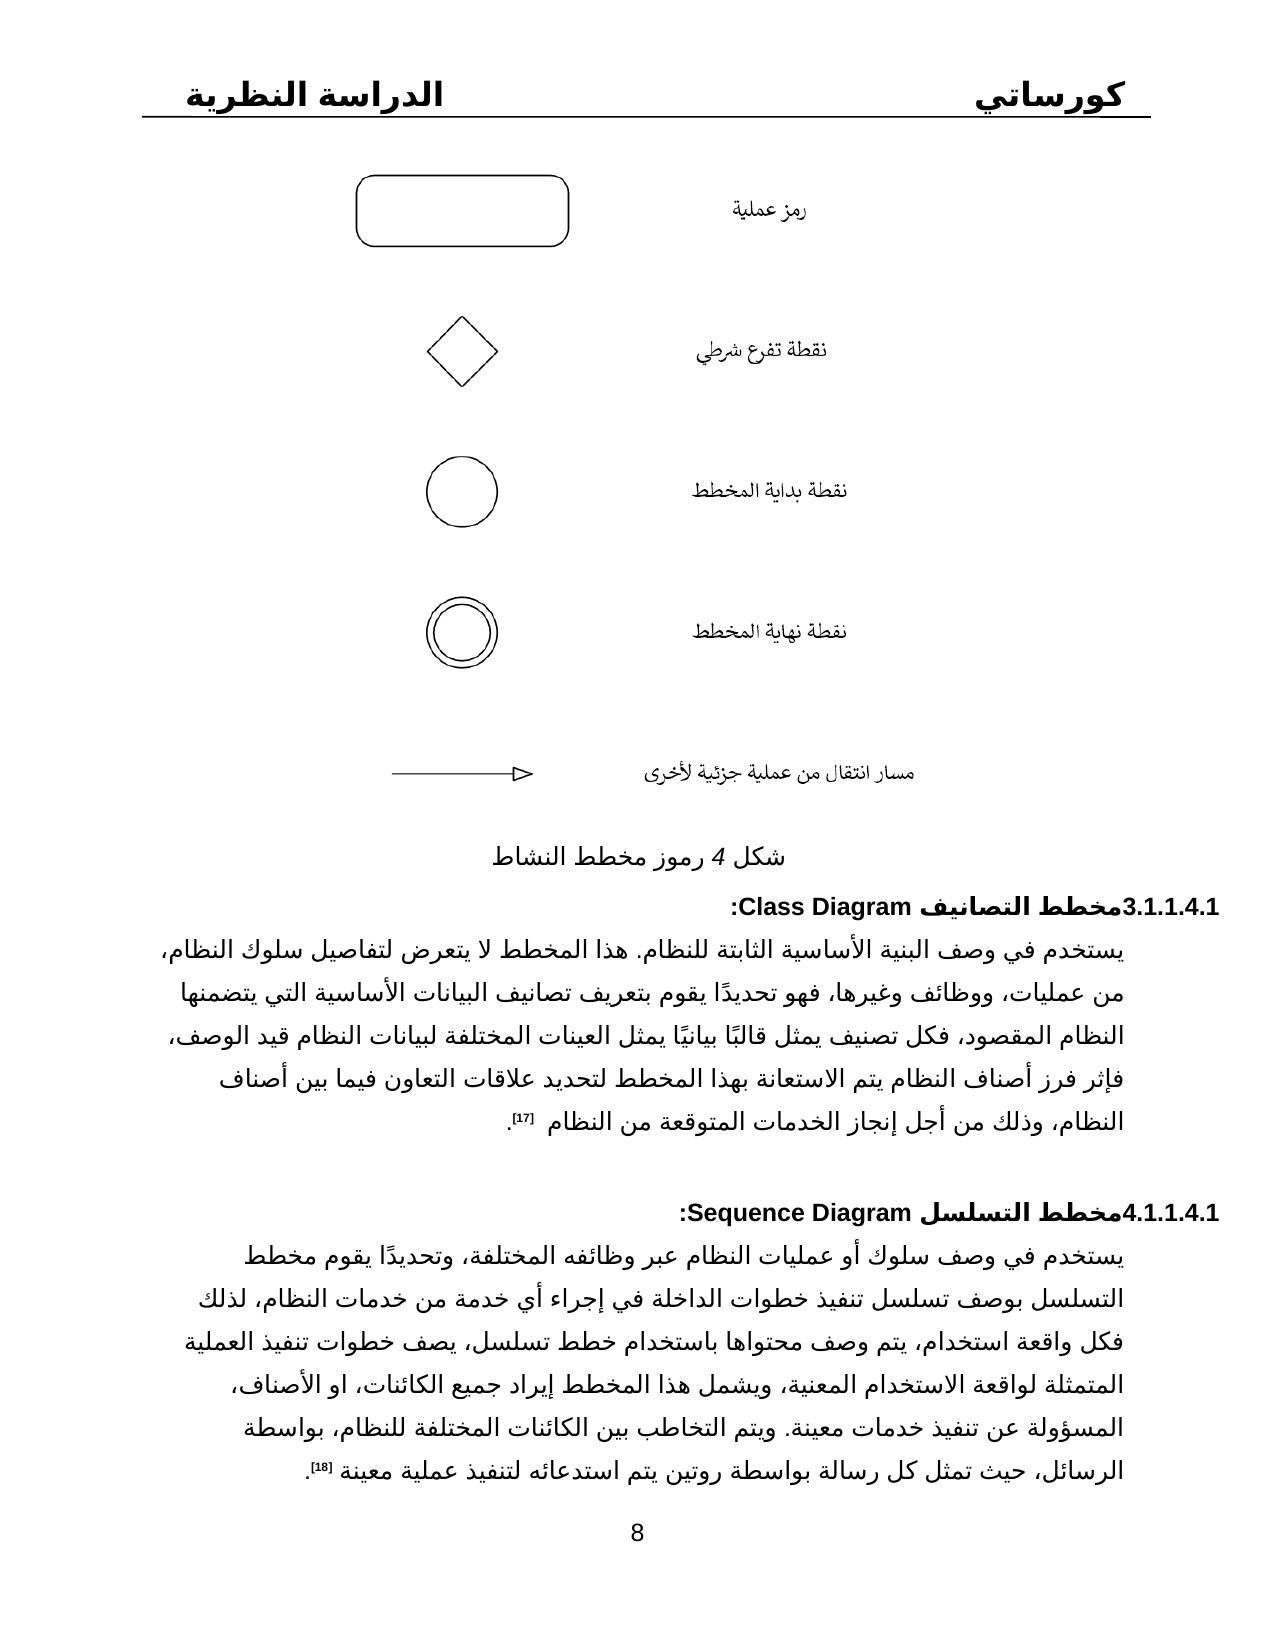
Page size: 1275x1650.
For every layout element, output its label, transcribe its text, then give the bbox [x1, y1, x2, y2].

text يستخدم في وصف البنية الأساسية الثابتة للنظام. هذا المخطط لا يتعرض لتفاصيل سلوك النظام، من عمليات، ووظائف وغيرها، فهو تحديدًا يقوم بتعريف تصانيف البيانات الأساسية التي يتضمنها النظام المقصود، فكل تصنيف يمثل قالبًا بيانيًا يمثل العينات المختلفة لبيانات النظام قيد الوصف، فإثر فرز أصناف النظام يتم الاستعانة بهذا المخطط لتحديد علاقات التعاون فيما بين أصناف النظام، وذلك من أجل إنجاز الخدمات المتوقعة من النظام [17]. [150, 935, 1125, 1136]
text يستخدم في وصف سلوك أو عمليات النظام عبر وظائفه المختلفة، وتحديدًا يقوم مخطط التسلسل بوصف تسلسل تنفيذ خطوات الداخلة في إجراء أي خدمة من خدمات النظام، لذلك فكل واقعة استخدام، يتم وصف محتواها باستخدام خطط تسلسل، يصف خطوات تنفيذ العملية المتمثلة لواقعة الاستخدام المعنية، ويشمل هذا المخطط إيراد جميع الكائنات، او الأصناف، المسؤولة عن تنفيذ خدمات معينة. ويتم التخاطب بين الكائنات المختلفة للنظام، بواسطة الرسائل، حيث تمثل كل رسالة بواسطة روتين يتم استدعائه لتنفيذ عملية معينة [18]. [150, 1241, 1125, 1485]
picture [338, 162, 937, 828]
subtitle مخطط التصانيف Class Diagram: [150, 892, 1122, 920]
subtitle مخطط التسلسل Sequence Diagram: [150, 1198, 1122, 1226]
text شكل 4 رموز مخطط النشاط [150, 842, 1125, 871]
